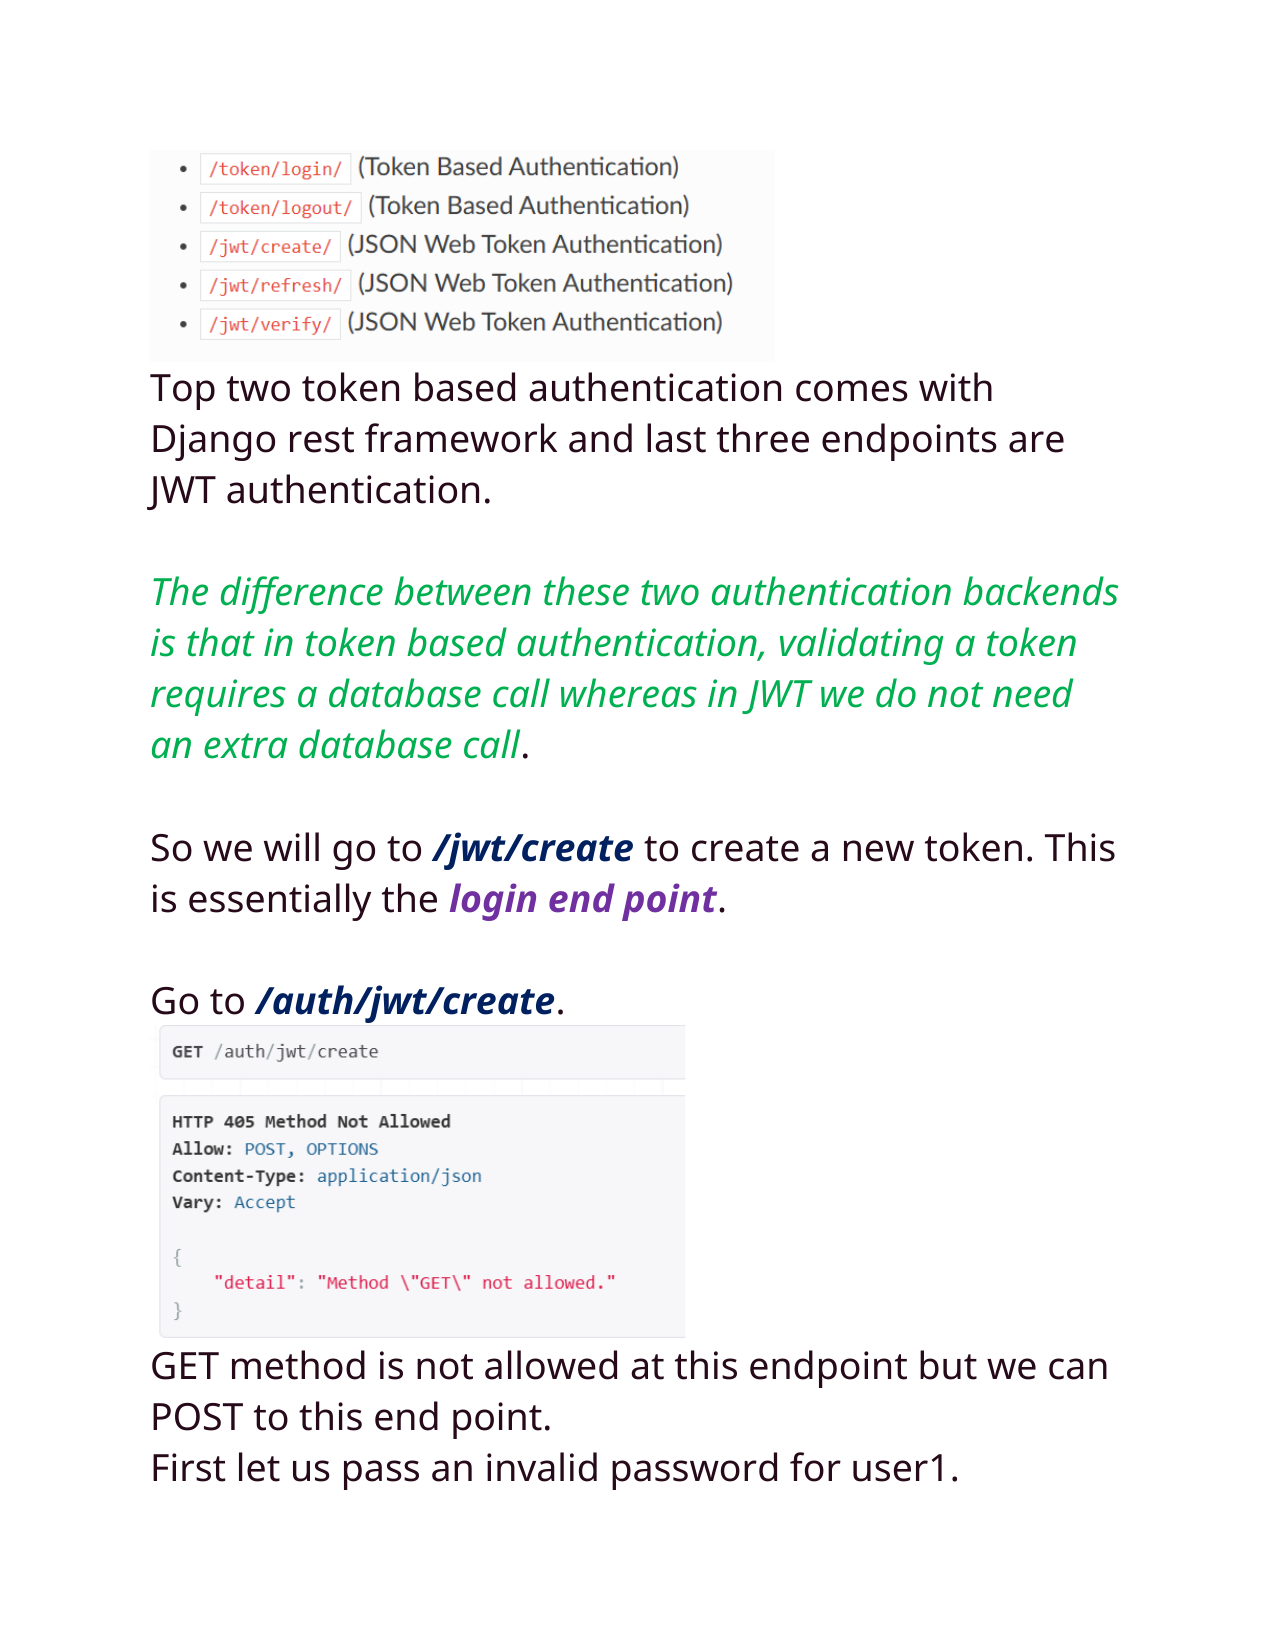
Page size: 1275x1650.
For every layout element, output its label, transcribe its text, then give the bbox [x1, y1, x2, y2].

text Top two token based authentication comes with Django rest framework and last three endpoints are JWT authentication. [150, 361, 1125, 514]
text The difference between these two authentication backends is that in token based authentication, validating a token requires a database call whereas in JWT we do not need an extra database call. [150, 566, 1125, 770]
picture [150, 1025, 686, 1340]
text First let us pass an invalid password for user1. [150, 1442, 1125, 1493]
text GET method is not allowed at this endpoint but we can POST to this end point. [150, 1339, 1125, 1442]
text So we will go to /jwt/create to create a new token. This is essentially the login end point. [150, 821, 1125, 923]
text Go to /auth/jwt/create. [150, 974, 1125, 1025]
picture [150, 150, 775, 362]
